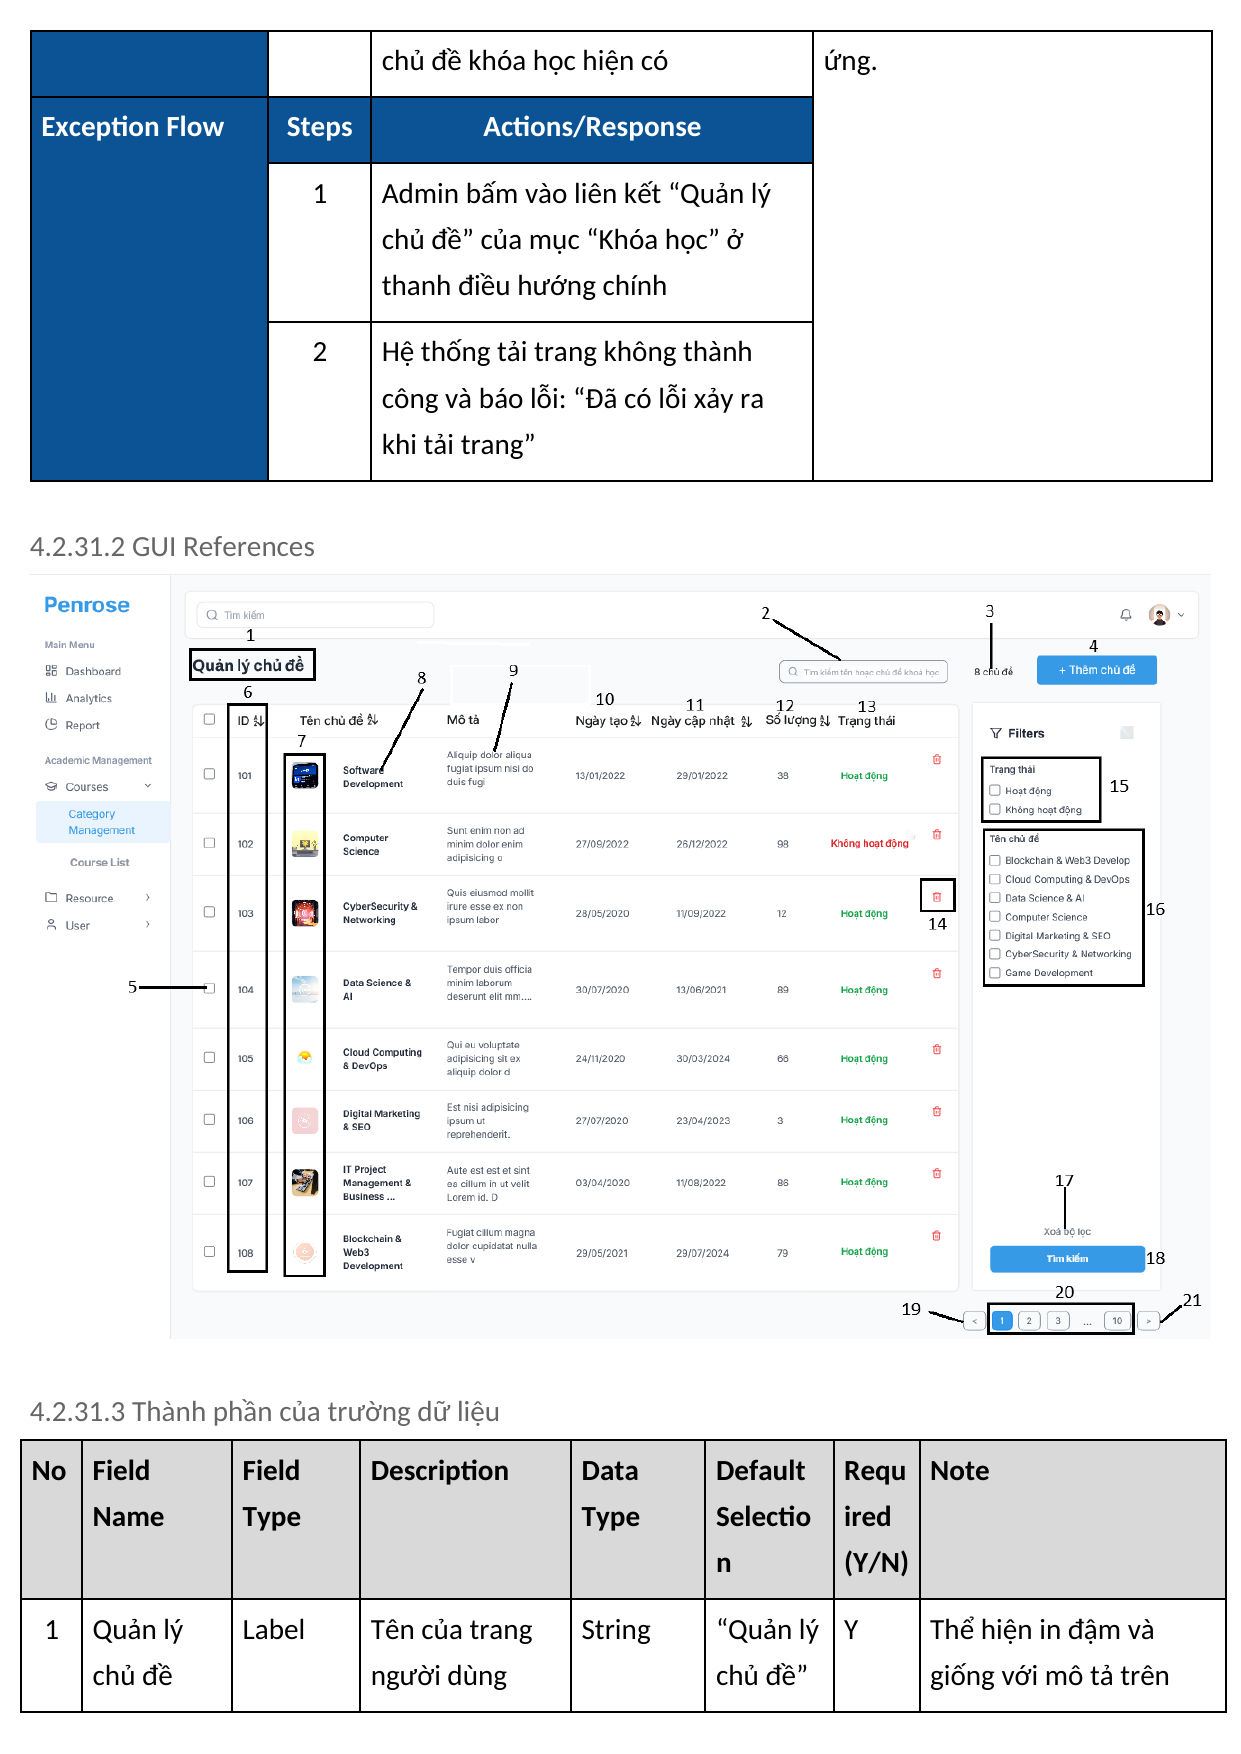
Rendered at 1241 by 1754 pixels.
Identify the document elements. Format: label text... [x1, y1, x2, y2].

subtitle 4.2.31.2 GUI References [29, 528, 1211, 564]
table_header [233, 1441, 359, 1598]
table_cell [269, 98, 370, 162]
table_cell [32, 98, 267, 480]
picture [29, 574, 1211, 1339]
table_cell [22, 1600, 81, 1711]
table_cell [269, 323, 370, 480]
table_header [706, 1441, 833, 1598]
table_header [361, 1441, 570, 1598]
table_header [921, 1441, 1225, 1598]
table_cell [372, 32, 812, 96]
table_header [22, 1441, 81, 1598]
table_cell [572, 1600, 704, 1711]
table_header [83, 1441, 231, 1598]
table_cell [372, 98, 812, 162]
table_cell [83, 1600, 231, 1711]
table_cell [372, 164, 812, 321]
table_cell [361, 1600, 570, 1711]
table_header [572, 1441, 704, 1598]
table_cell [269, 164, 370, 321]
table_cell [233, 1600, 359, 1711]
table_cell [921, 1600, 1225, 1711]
subtitle 4.2.31.3 Thành phần của trường dữ liệu [29, 1393, 1211, 1429]
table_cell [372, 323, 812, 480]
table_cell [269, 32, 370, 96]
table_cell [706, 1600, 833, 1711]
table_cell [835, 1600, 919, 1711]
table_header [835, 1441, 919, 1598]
